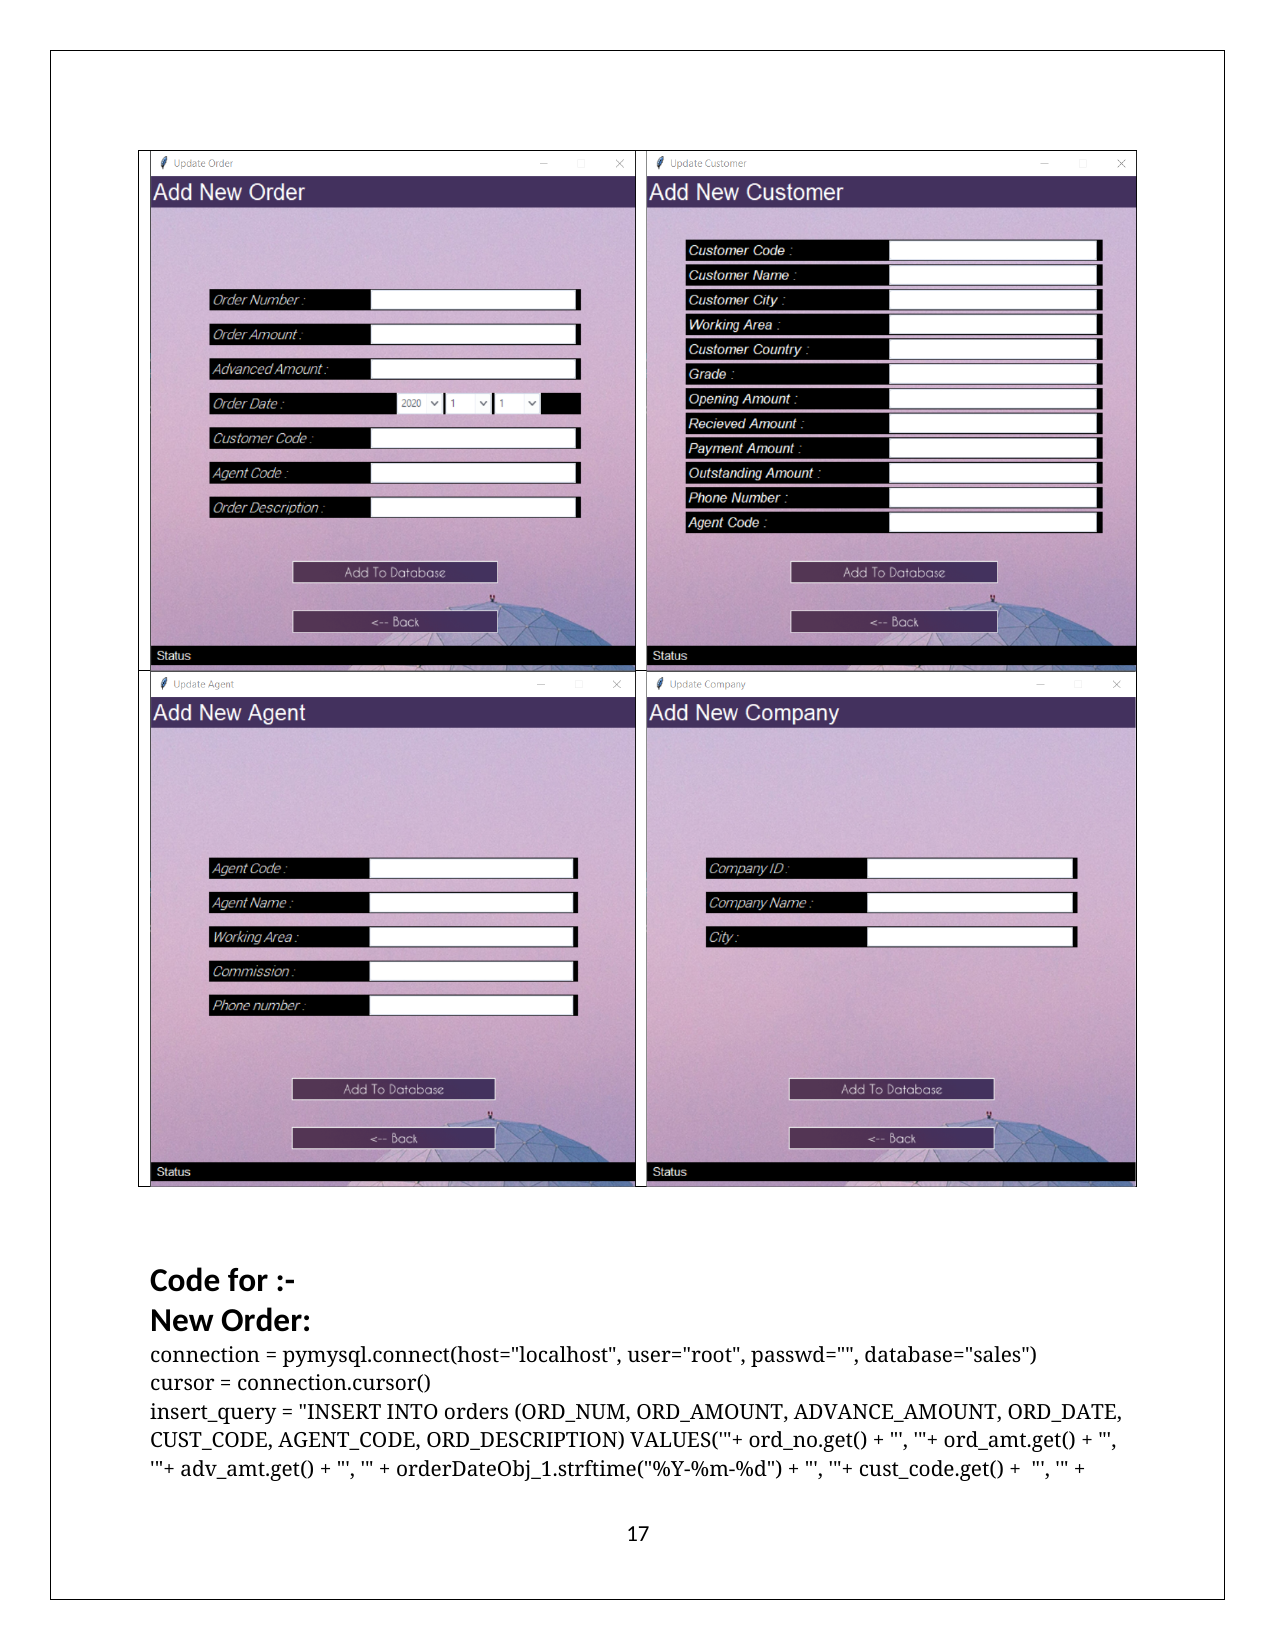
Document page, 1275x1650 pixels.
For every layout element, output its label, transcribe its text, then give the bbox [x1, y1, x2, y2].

text New Order: [150, 1299, 1125, 1340]
table_cell [636, 671, 646, 1186]
picture [646, 151, 1137, 1187]
text Code for :- [150, 1258, 1125, 1299]
table_header [139, 151, 150, 670]
text cursor = connection.cursor() [150, 1368, 1125, 1397]
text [150, 1397, 1125, 1482]
table_header [636, 151, 646, 670]
text connection = pymysql.connect(host="localhost", user="root", passwd="", database="sales") [150, 1340, 1125, 1368]
picture [150, 151, 636, 1187]
table_cell [139, 671, 150, 1186]
